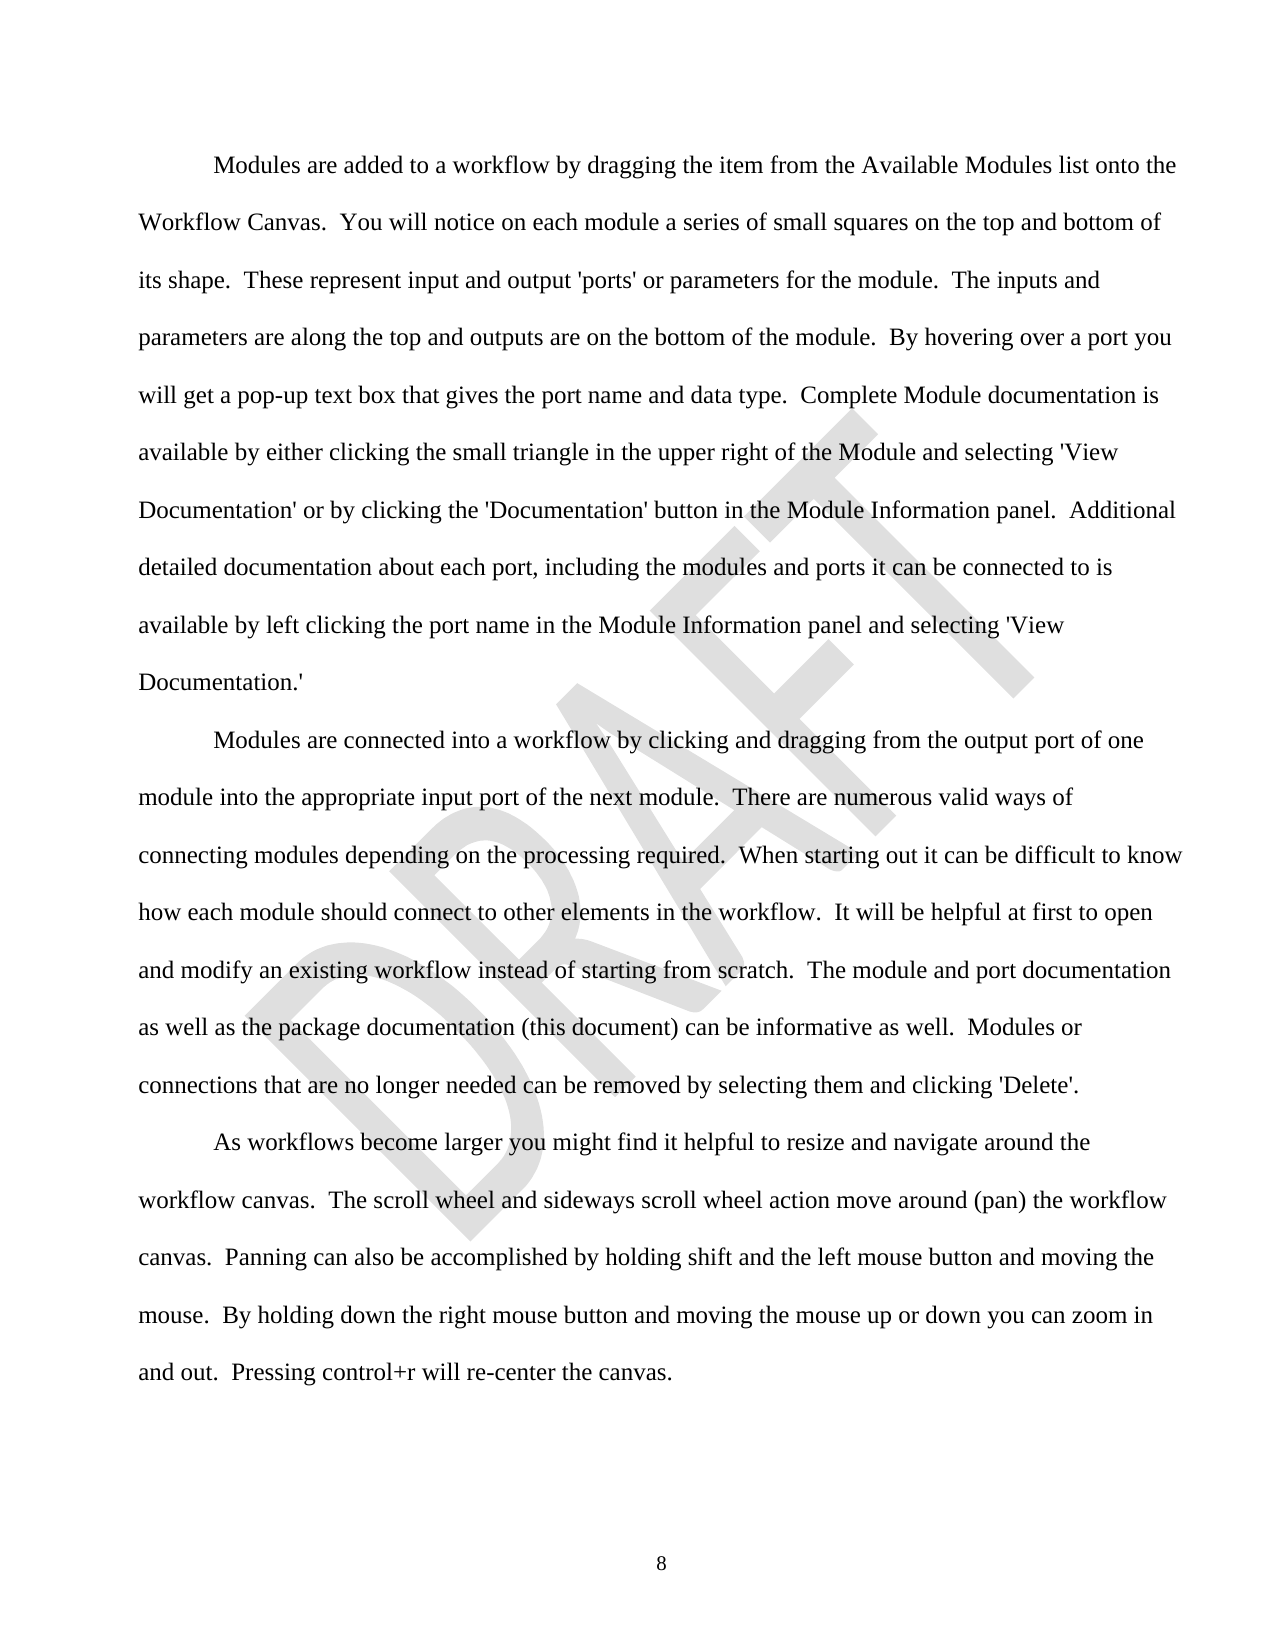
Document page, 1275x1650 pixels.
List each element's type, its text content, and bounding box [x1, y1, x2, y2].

text As workflows become larger you might find it helpful to resize and navigate around the workflow canvas. The scroll wheel and sideways scroll wheel action move around (pan) the workflow canvas. Panning can also be accomplished by holding shift and the left mouse button and moving the mouse. By holding down the right mouse button and moving the mouse up or down you can zoom in and out. Pressing control+r will re-center the canvas. [138, 1127, 1185, 1386]
text Modules are connected into a workflow by clicking and dragging from the output port of one module into the appropriate input port of the next module. There are numerous valid ways of connecting modules depending on the processing required. When starting out it can be difficult to know how each module should connect to other elements in the workflow. It will be helpful at first to open and modify an existing workflow instead of starting from scratch. The module and port documentation as well as the package documentation (this document) can be informative as well. Modules or connections that are no longer needed can be removed by selecting them and clicking 'Delete'. [138, 725, 1185, 1099]
text Modules are added to a workflow by dragging the item from the Available Modules list onto the Workflow Canvas. You will notice on each module a series of small squares on the top and bottom of its shape. These represent input and output 'ports' or parameters for the module. The inputs and parameters are along the top and outputs are on the bottom of the module. By hovering over a port you will get a pop-up text box that gives the port name and data type. Complete Module documentation is available by either clicking the small triangle in the upper right of the Module and selecting 'View Documentation' or by clicking the 'Documentation' button in the Module Information panel. Additional detailed documentation about each port, including the modules and ports it can be connected to is available by left clicking the port name in the Module Information panel and selecting 'View Documentation.' [138, 150, 1185, 696]
